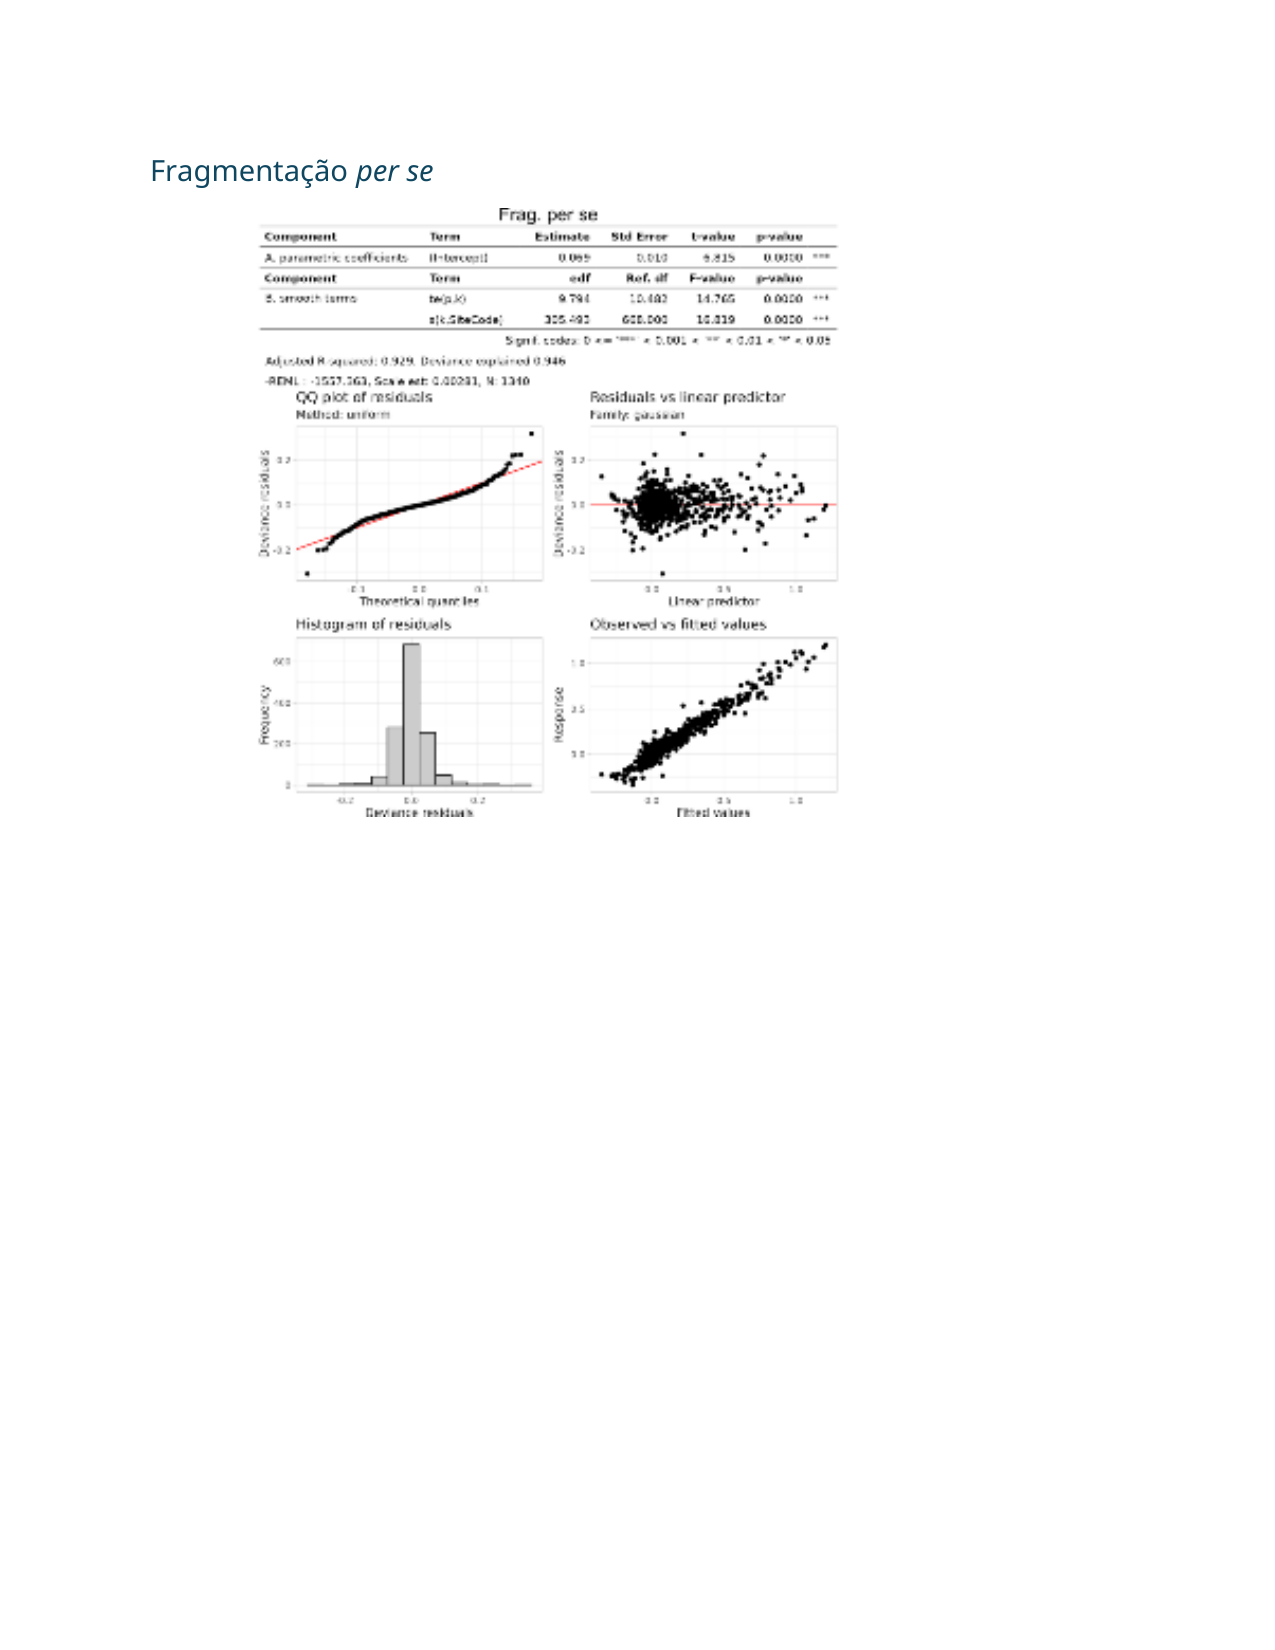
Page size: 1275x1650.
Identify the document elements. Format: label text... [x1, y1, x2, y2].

picture [168, 208, 930, 817]
subtitle Fragmentação per se [150, 150, 1125, 190]
